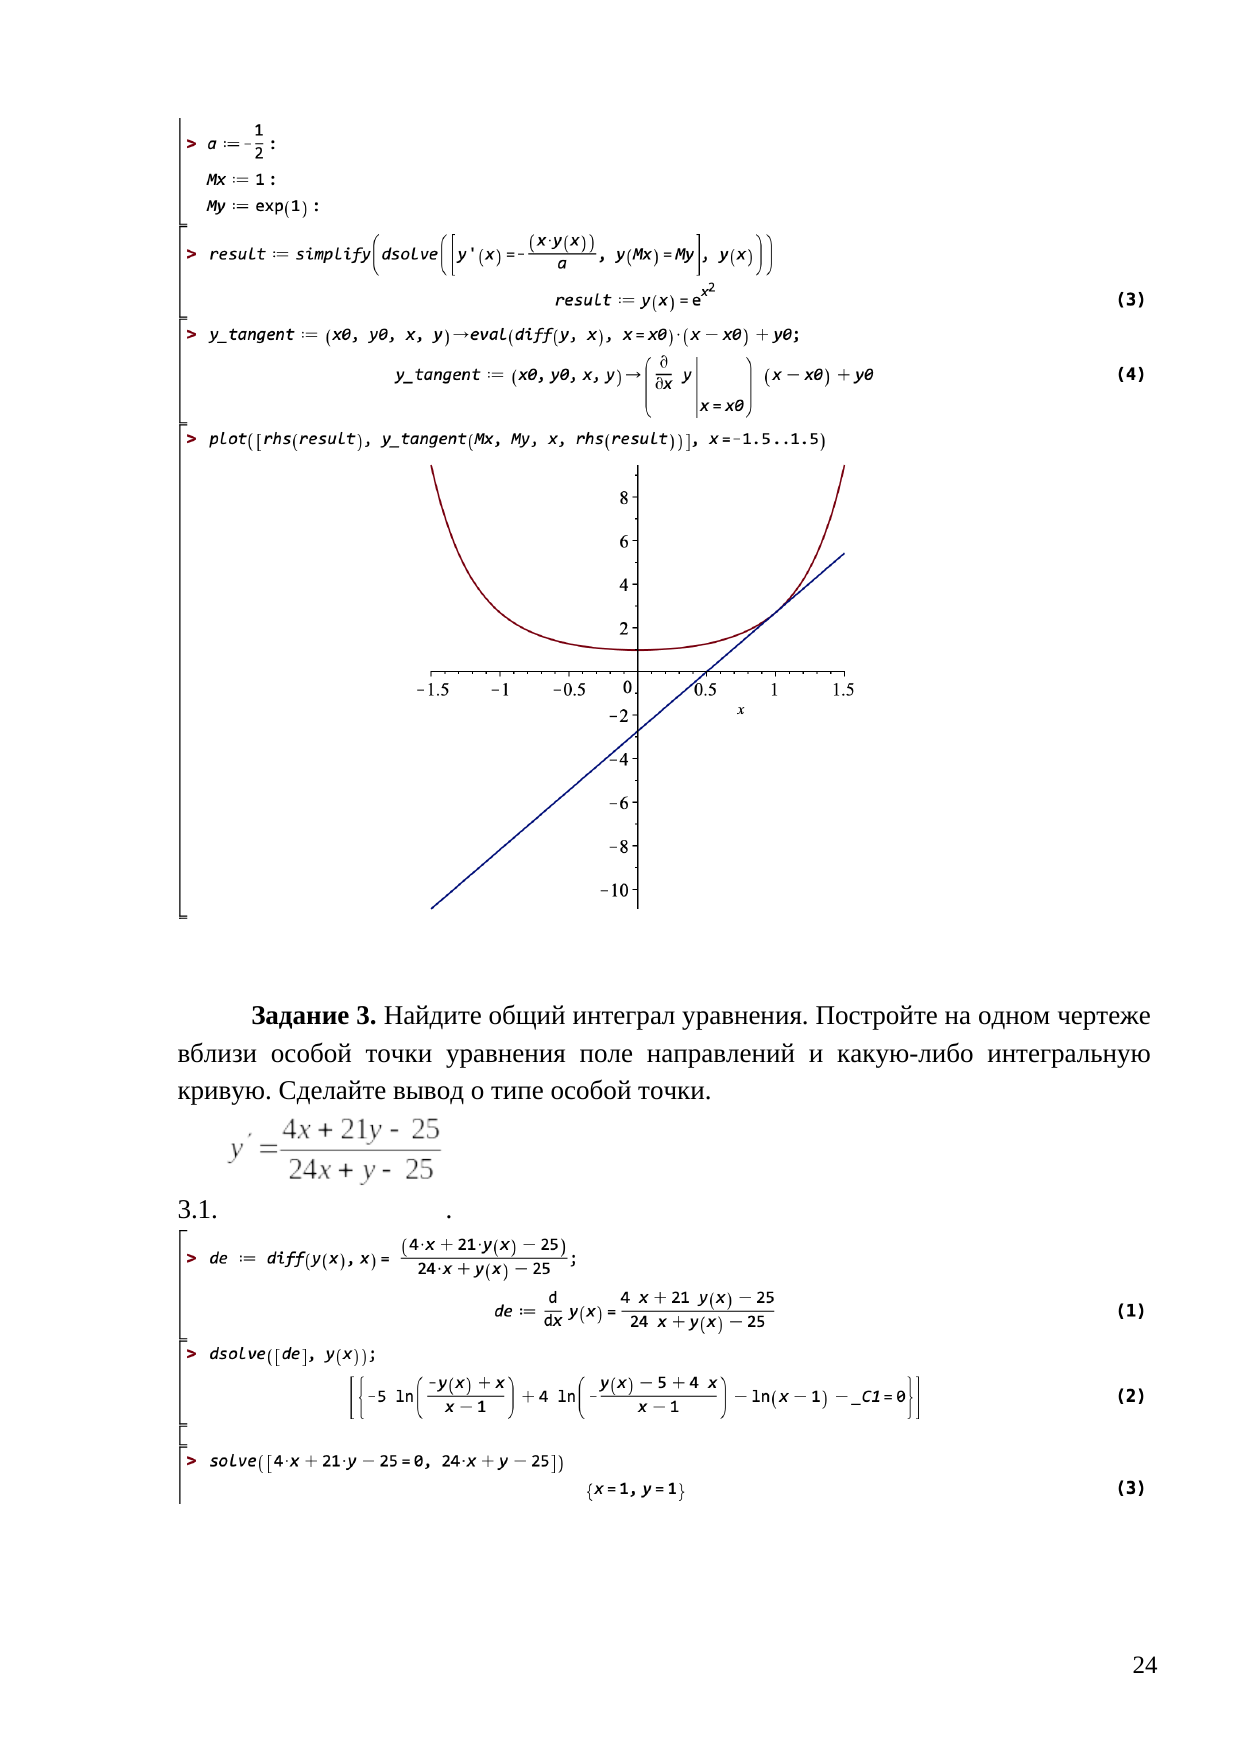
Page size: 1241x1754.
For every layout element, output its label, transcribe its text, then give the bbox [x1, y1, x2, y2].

text Задание 3. Найдите общий интеграл уравнения. Постройте на одном чертеже вблизи особой точки уравнения поле направлений и какую-либо интегральную кривую. Сделайте вывод о типе особой точки. [177, 999, 1152, 1105]
text 3.1. . [177, 1111, 1152, 1224]
picture [177, 1230, 1152, 1504]
picture [177, 118, 1152, 919]
